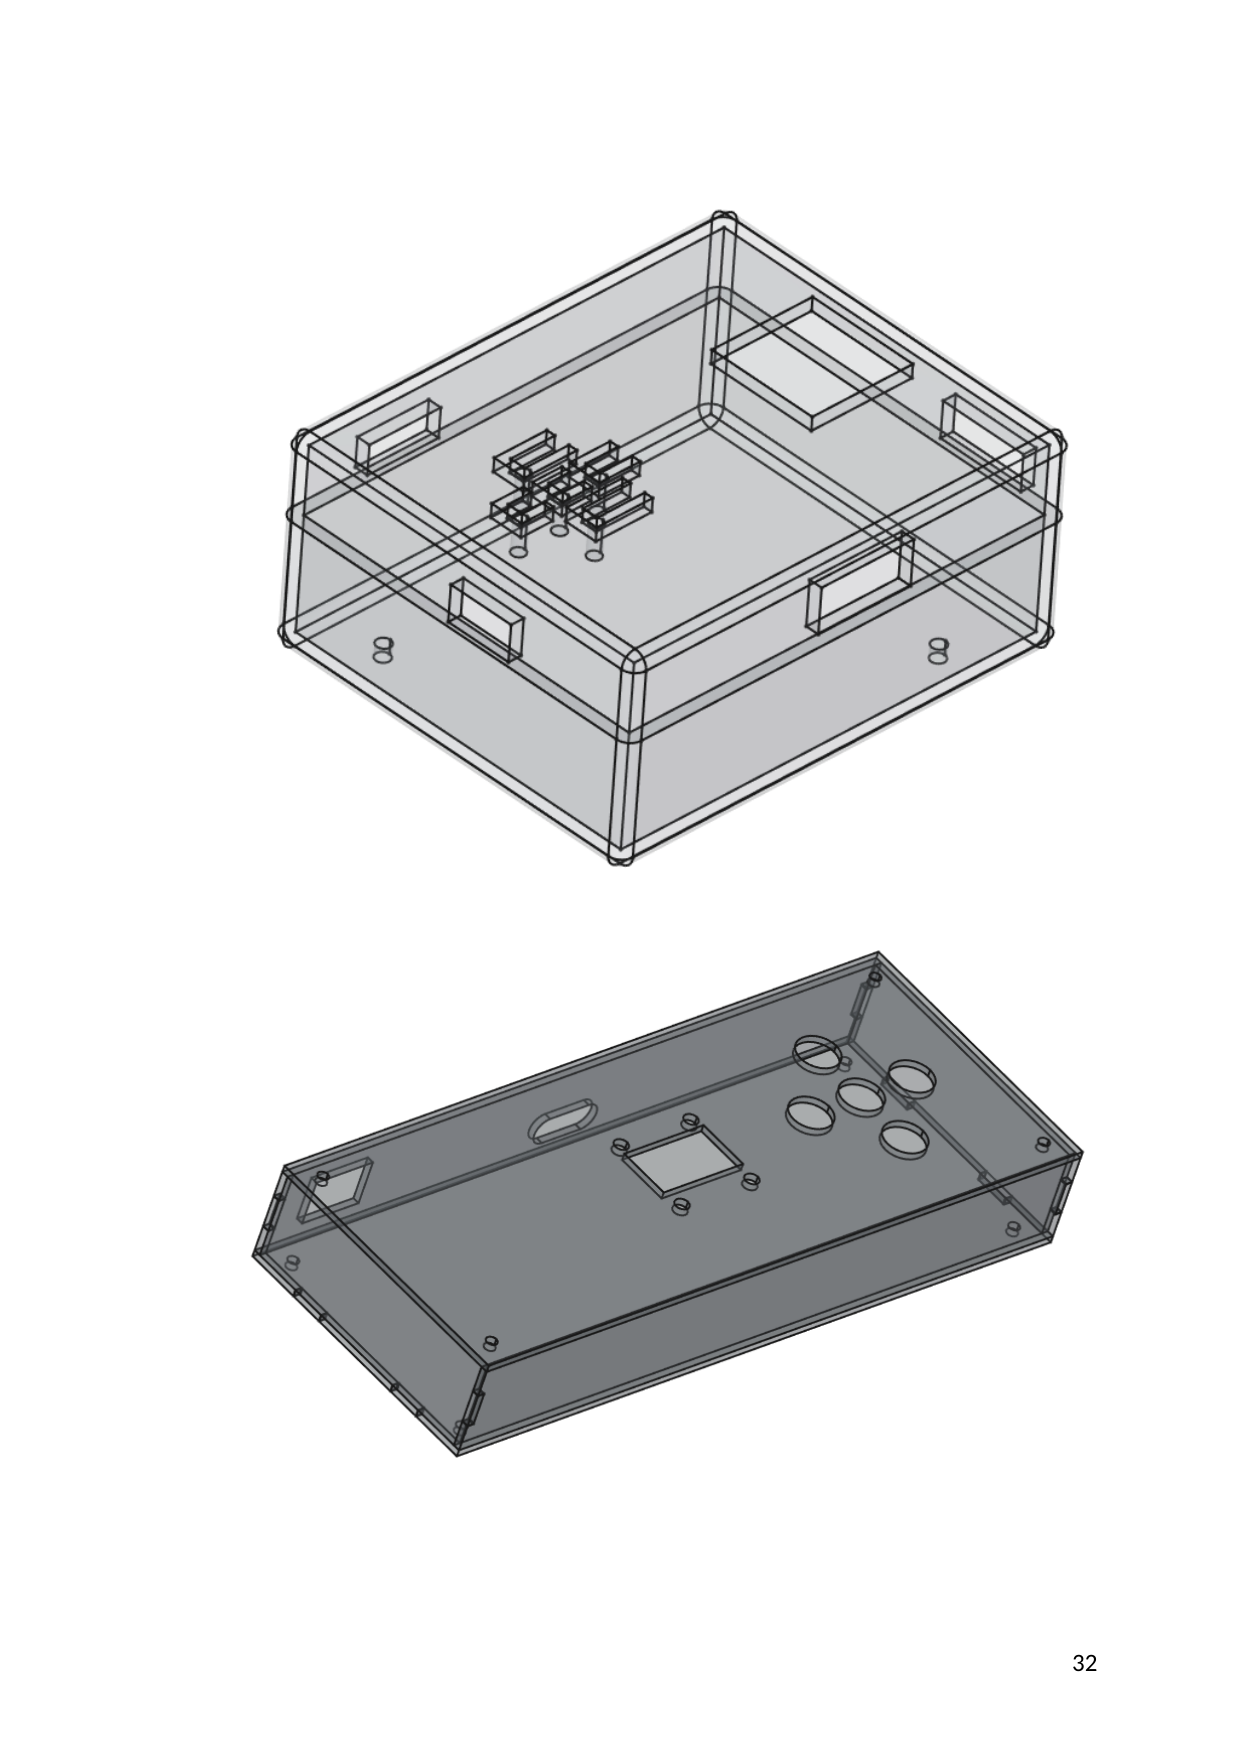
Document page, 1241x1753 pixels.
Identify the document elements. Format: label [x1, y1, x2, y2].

picture [200, 177, 1139, 891]
picture [213, 904, 1110, 1478]
